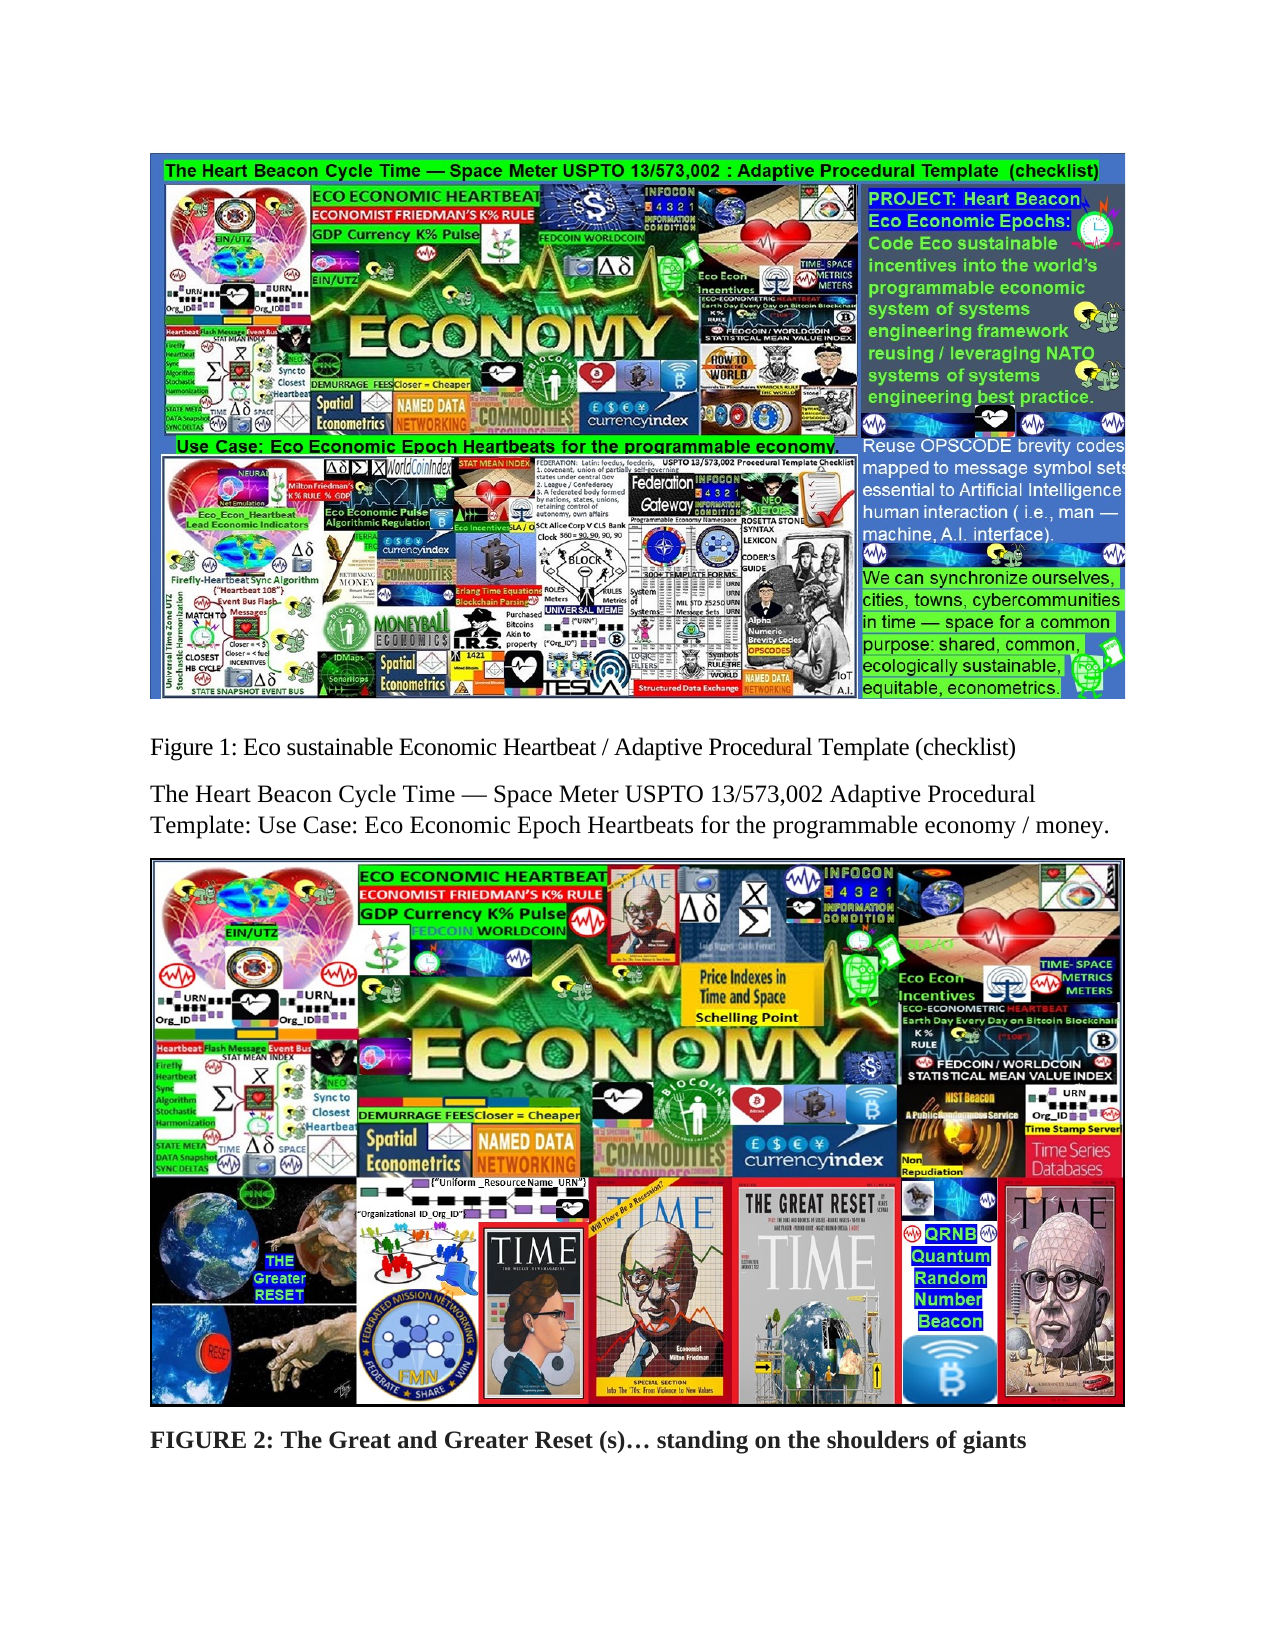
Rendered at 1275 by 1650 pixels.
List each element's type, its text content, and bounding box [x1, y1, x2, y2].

picture [150, 150, 1125, 699]
picture [152, 860, 1123, 1404]
text FIGURE 2: The Great and Greater Reset (s)… standing on the shoulders of giants [150, 1426, 1125, 1454]
text Figure 1: Eco sustainable Economic Heartbeat / Adaptive Procedural Template (checklist) [150, 699, 1125, 761]
text The Heart Beacon Cycle Time — Space Meter USPTO 13/573,002 Adaptive Procedural Template: Use Case: Eco Economic Epoch Heartbeats for the programmable economy / money. [150, 779, 1125, 839]
